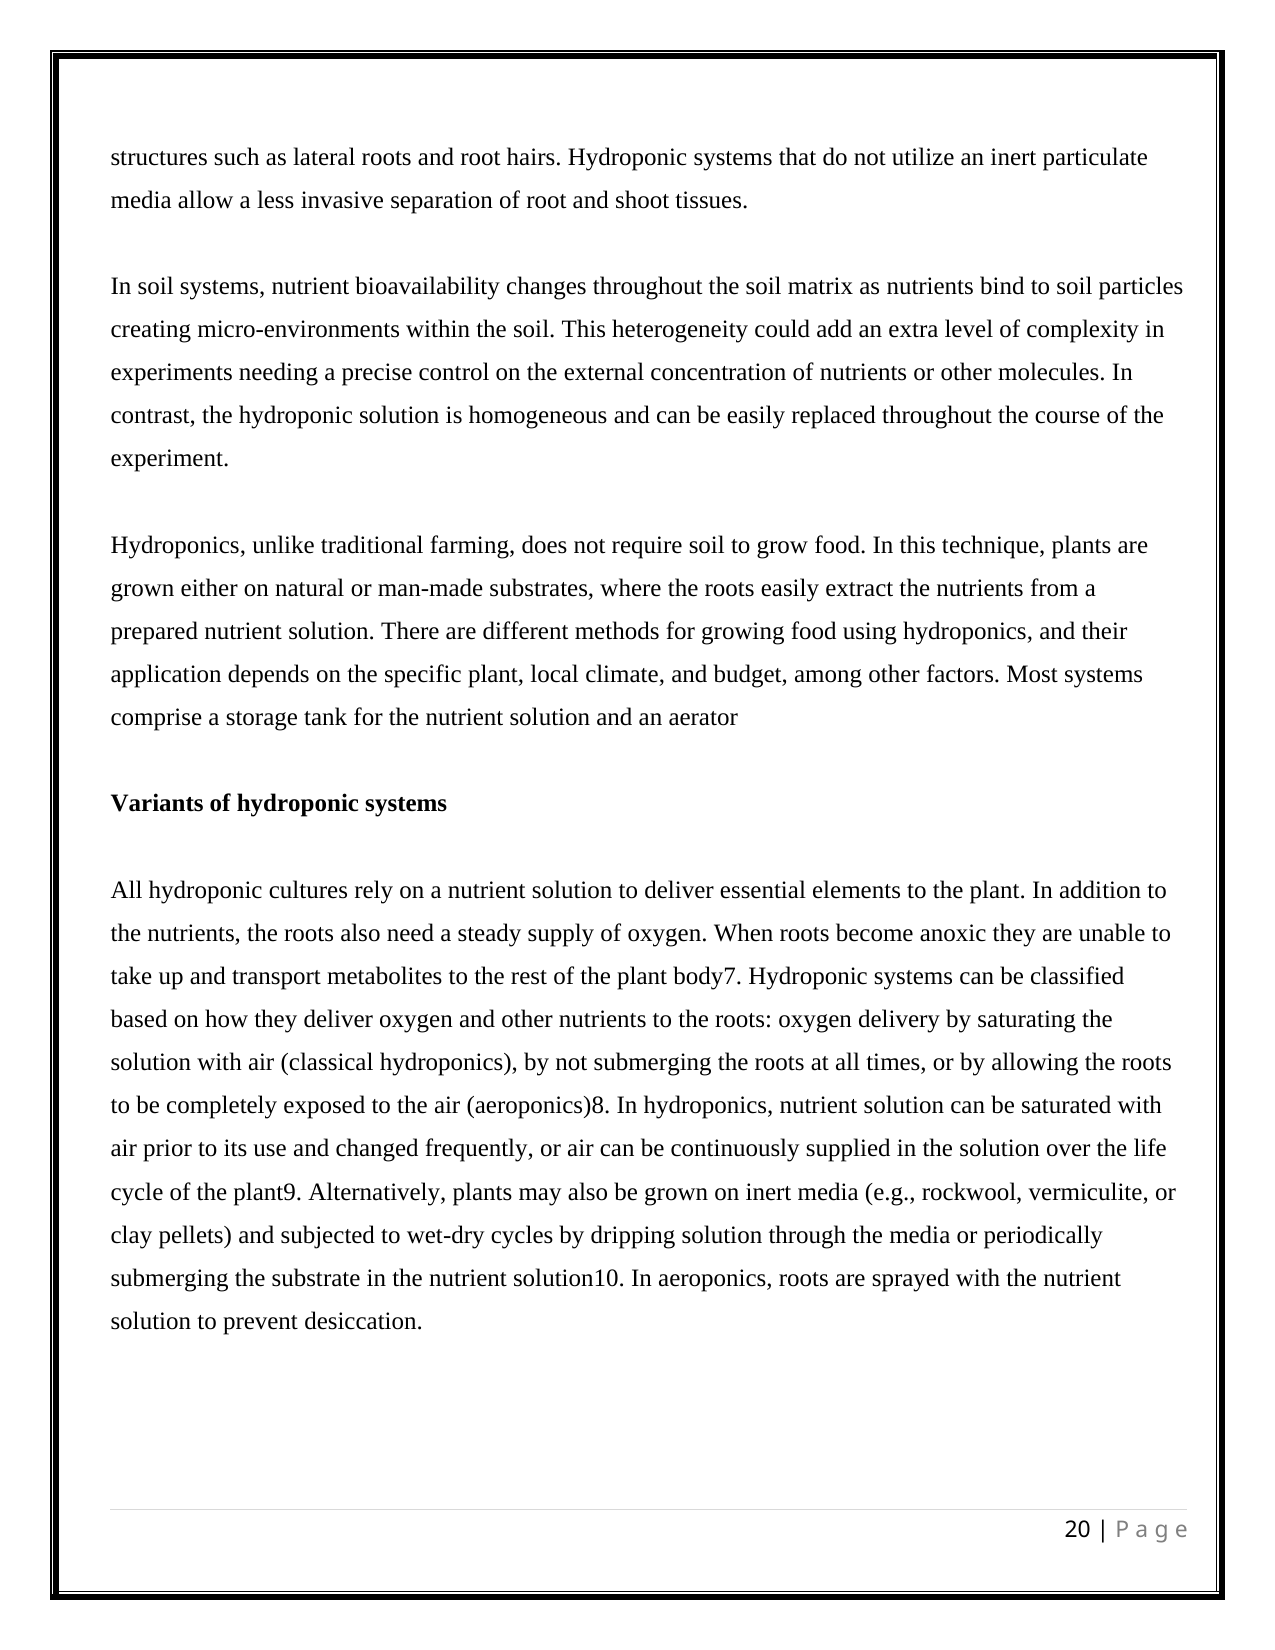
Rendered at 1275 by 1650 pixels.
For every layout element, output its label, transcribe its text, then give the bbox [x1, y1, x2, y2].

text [110, 142, 1187, 213]
text In soil systems, nutrient bioavailability changes throughout the soil matrix as nutrients bind to soil particles creating micro-environments within the soil. This heterogeneity could add an extra level of complexity in experiments needing a precise control on the external concentration of nutrients or other molecules. In contrast, the hydroponic solution is homogeneous and can be easily replaced throughout the course of the experiment. [110, 271, 1187, 472]
text Variants of hydroponic systems [110, 788, 1187, 817]
text Hydroponics, unlike traditional farming, does not require soil to grow food. In this technique, plants are grown either on natural or man-made substrates, where the roots easily extract the nutrients from a prepared nutrient solution. There are different methods for growing food using hydroponics, and their application depends on the specific plant, local climate, and budget, among other factors. Most systems comprise a storage tank for the nutrient solution and an aerator [110, 530, 1187, 731]
text All hydroponic cultures rely on a nutrient solution to deliver essential elements to the plant. In addition to the nutrients, the roots also need a steady supply of oxygen. When roots become anoxic they are unable to take up and transport metabolites to the rest of the plant body7. Hydroponic systems can be classified based on how they deliver oxygen and other nutrients to the roots: oxygen delivery by saturating the solution with air (classical hydroponics), by not submerging the roots at all times, or by allowing the roots to be completely exposed to the air (aeroponics)8. In hydroponics, nutrient solution can be saturated with air prior to its use and changed frequently, or air can be continuously supplied in the solution over the life cycle of the plant9. Alternatively, plants may also be grown on inert media (e.g., rockwool, vermiculite, or clay pellets) and subjected to wet-dry cycles by dripping solution through the media or periodically submerging the substrate in the nutrient solution10. In aeroponics, roots are sprayed with the nutrient solution to prevent desiccation. [110, 875, 1187, 1335]
